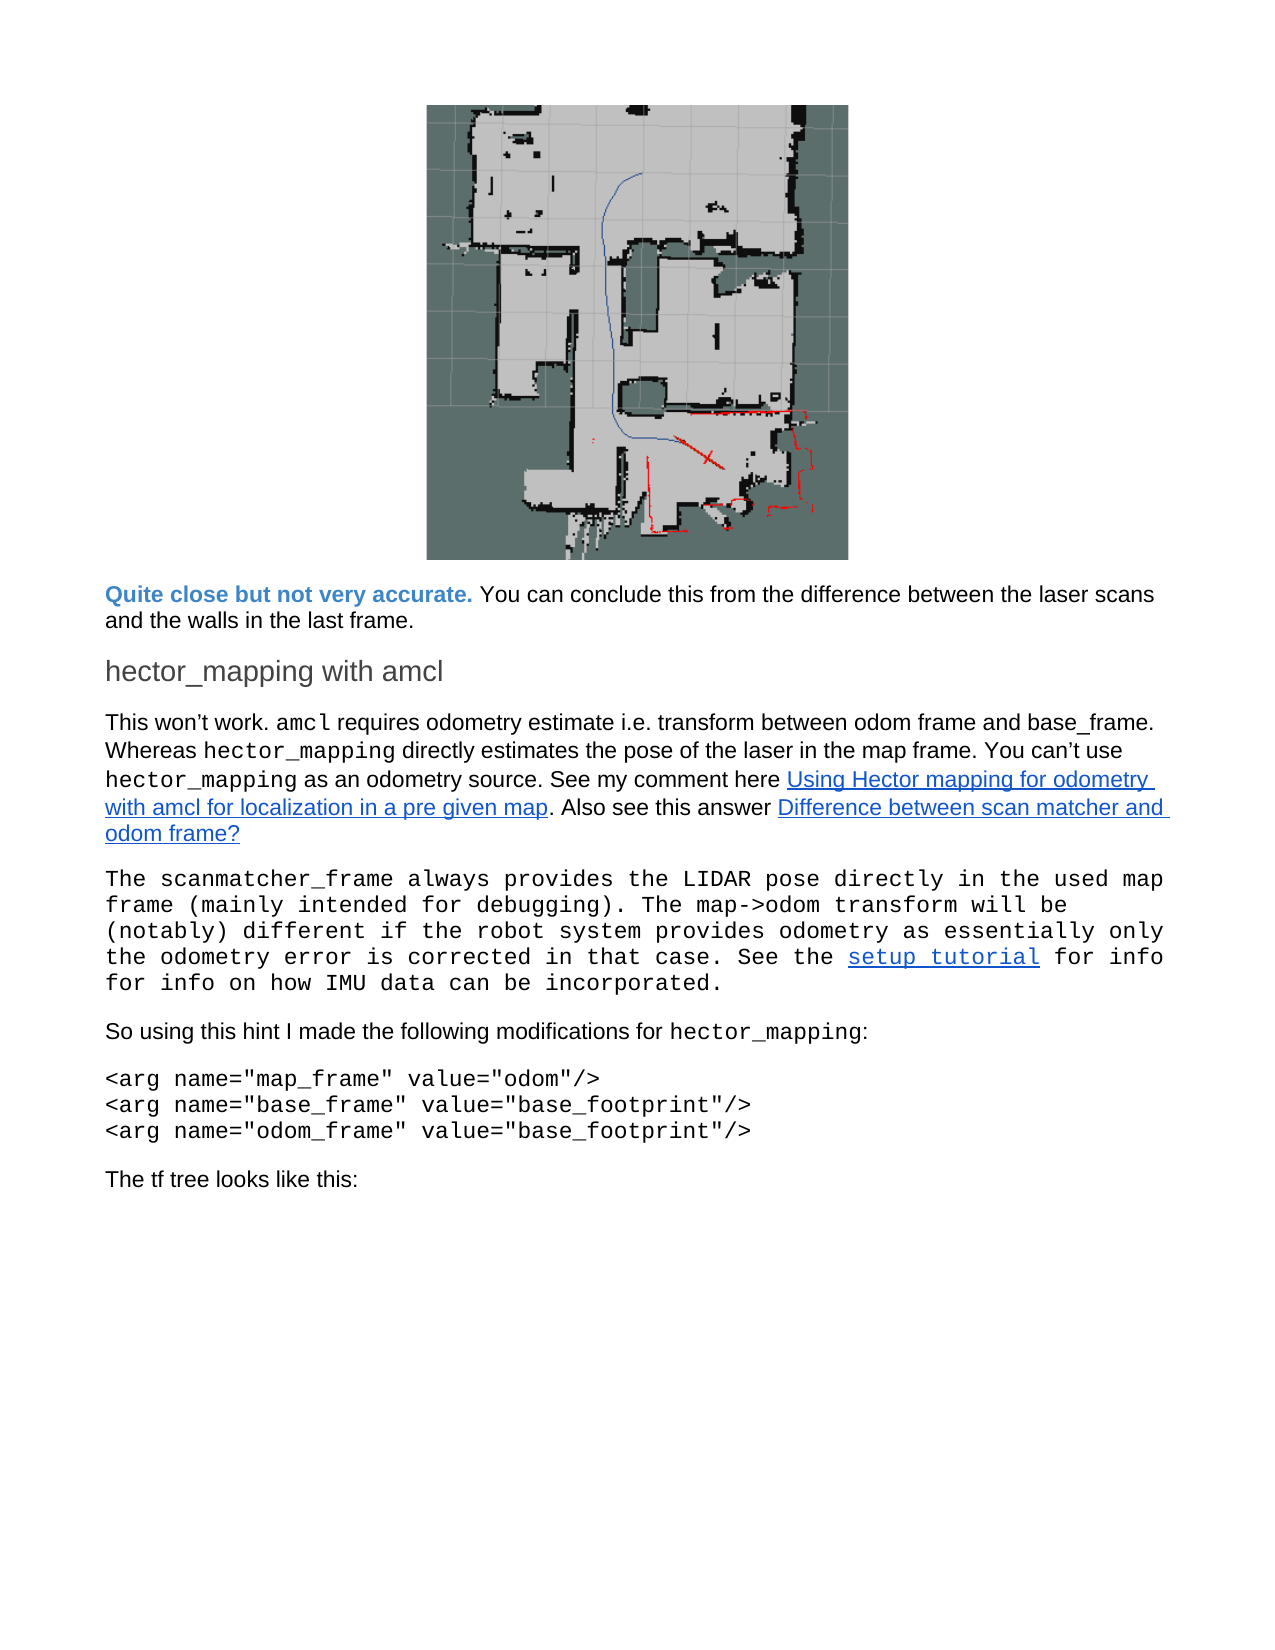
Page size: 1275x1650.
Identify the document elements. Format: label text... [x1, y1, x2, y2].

text This won’t work. amcl requires odometry estimate i.e. transform between odom frame and base_frame. Whereas hector_mapping directly estimates the pose of the laser in the map frame. You can’t use hector_mapping as an odometry source. See my comment here Using Hector mapping for odometry with amcl for localization in a pre given map. Also see this answer Difference between scan matcher and odom frame? [105, 709, 1170, 847]
subtitle hector_mapping with amcl [105, 654, 1170, 688]
text Quite close but not very accurate. You can conclude this from the difference between the laser scans and the walls in the last frame. [105, 581, 1170, 634]
text So using this hint I made the following modifications for hector_mapping: [105, 1018, 1170, 1046]
text The scanmatcher_frame always provides the LIDAR pose directly in the used map frame (mainly intended for debugging). The map->odom transform will be (notably) different if the robot system provides odometry as essentially only the odometry error is corrected in that case. See the setup tutorial for info for info on how IMU data can be incorporated. [105, 867, 1170, 997]
text The tf tree looks like this: [105, 1166, 1170, 1192]
text <arg name="base_frame" value="base_footprint"/> [105, 1093, 1170, 1119]
text <arg name="odom_frame" value="base_footprint"/> [105, 1119, 1170, 1145]
picture [426, 105, 849, 560]
text <arg name="map_frame" value="odom"/> [105, 1067, 1170, 1093]
